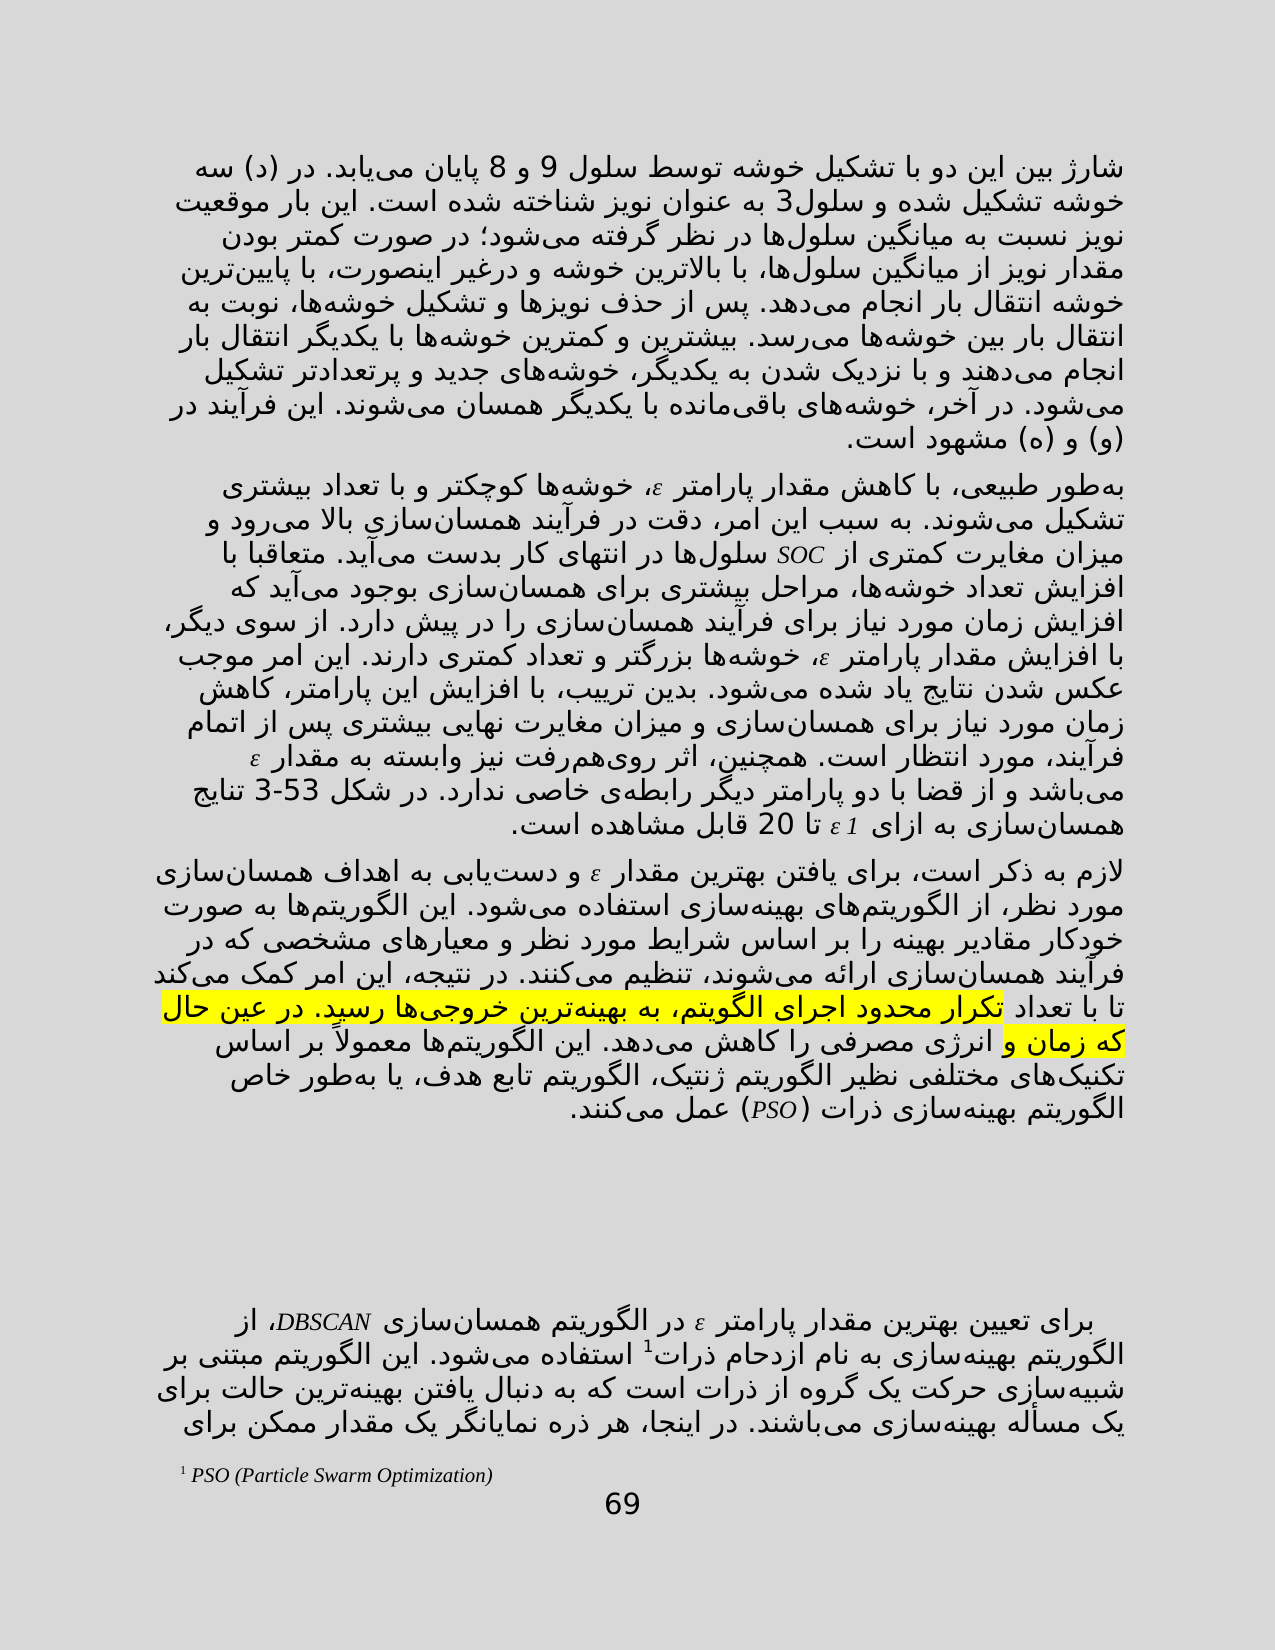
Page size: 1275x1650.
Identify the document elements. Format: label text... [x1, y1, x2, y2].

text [150, 1303, 1125, 1439]
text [150, 150, 1125, 456]
text لازم به ذکر است، برای یافتن بهترین مقدار ε و دست‌یابی به اهداف همسان‌سازی مورد نظر، از الگوریتم‌های بهینه‌سازی استفاده می‌شود. این الگوریتم‌ها به صورت خودکار مقادیر بهینه را بر اساس شرایط مورد نظر و معیارهای مشخصی که در فرآیند همسان‌سازی ارائه می‌شوند، تنظیم می‌کنند. در نتیجه، این امر کمک می‌کند تا با تعداد تکرار محدود اجرای الگویتم، به بهینه‌ترین خروجی‌ها رسید. در عین حال که زمان و انرژی مصرفی را کاهش می‌دهد. این الگوریتم‌ها معمولاً بر اساس تکنیک‌های مختلفی نظیر الگوریتم ژنتیک، الگوریتم تابع هدف، یا به‌طور خاص الگوریتم بهینه‌سازی ذرات (PSO) عمل می‌کنند. [150, 854, 1125, 1126]
